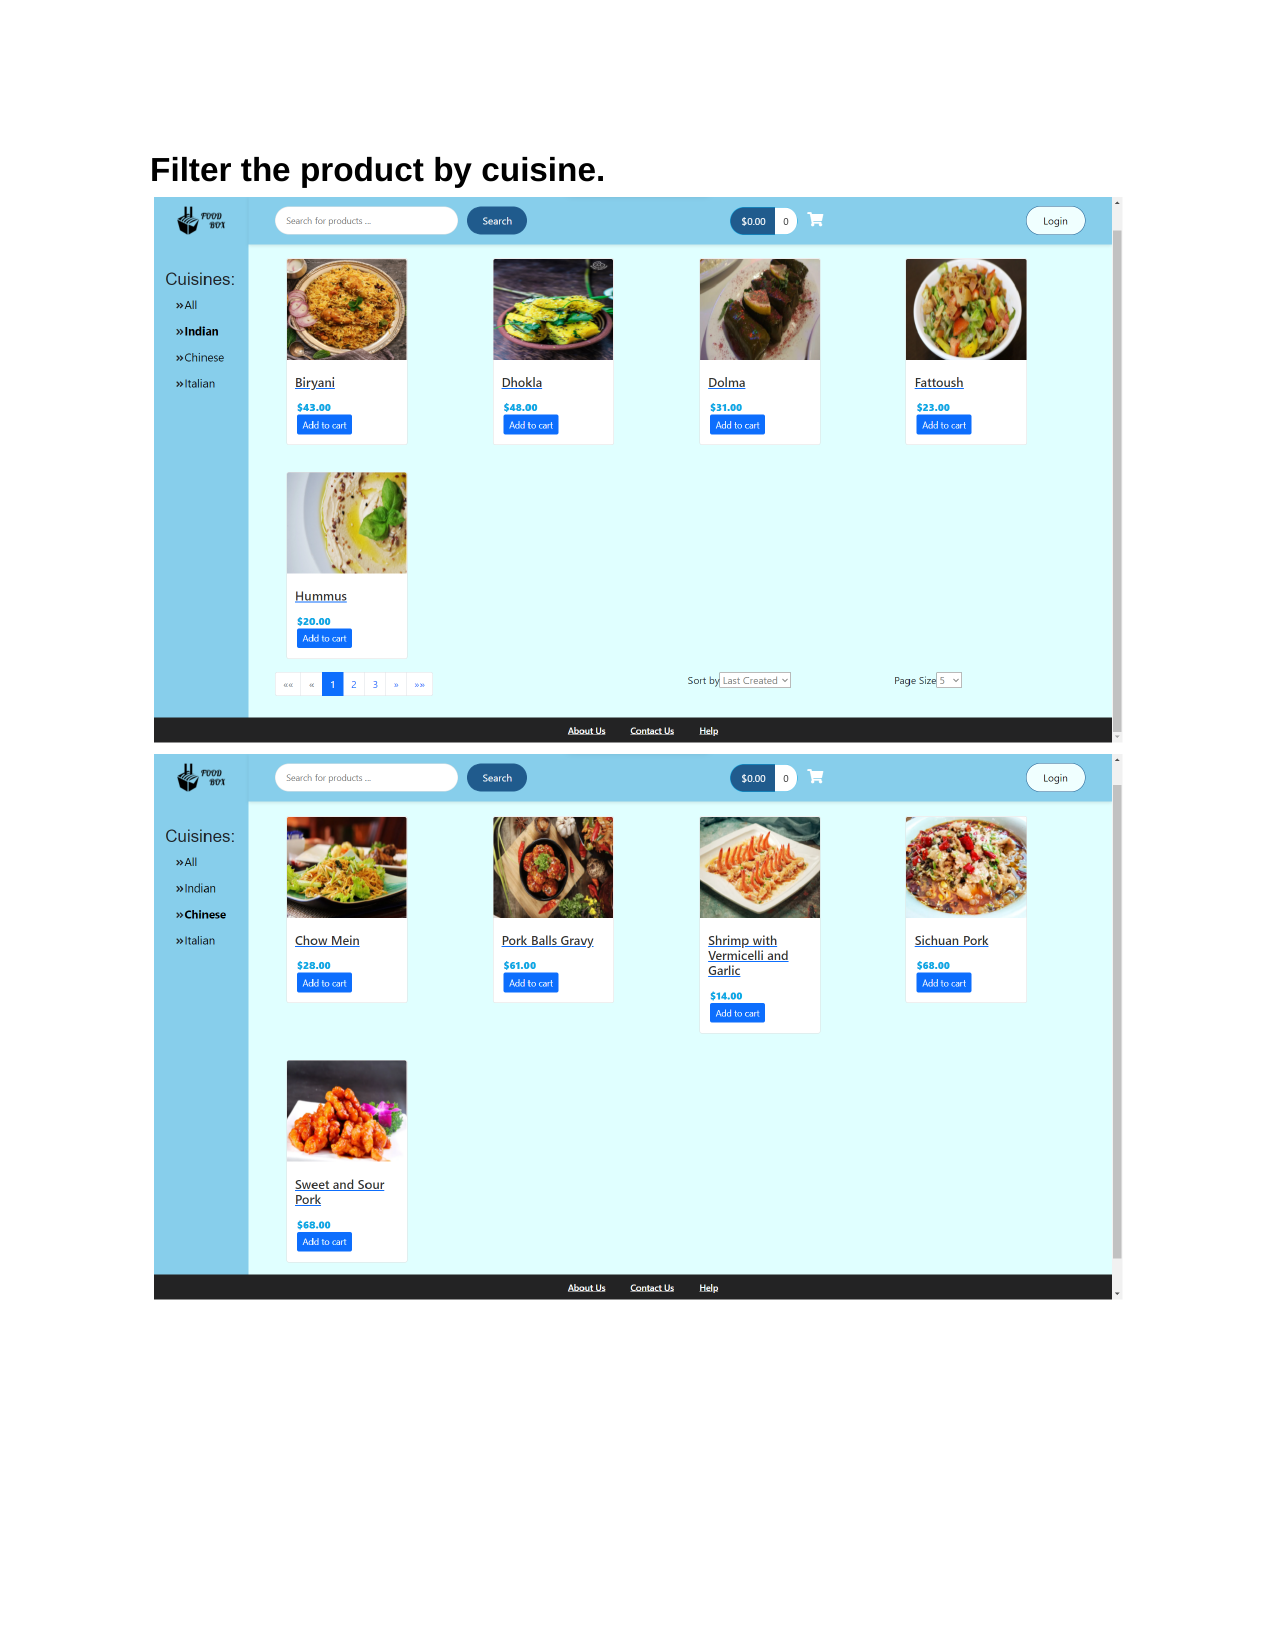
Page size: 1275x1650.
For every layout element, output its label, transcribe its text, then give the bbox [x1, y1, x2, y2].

picture [150, 750, 1125, 1303]
picture [150, 193, 1125, 746]
text Filter the product by cuisine. [150, 150, 1125, 193]
